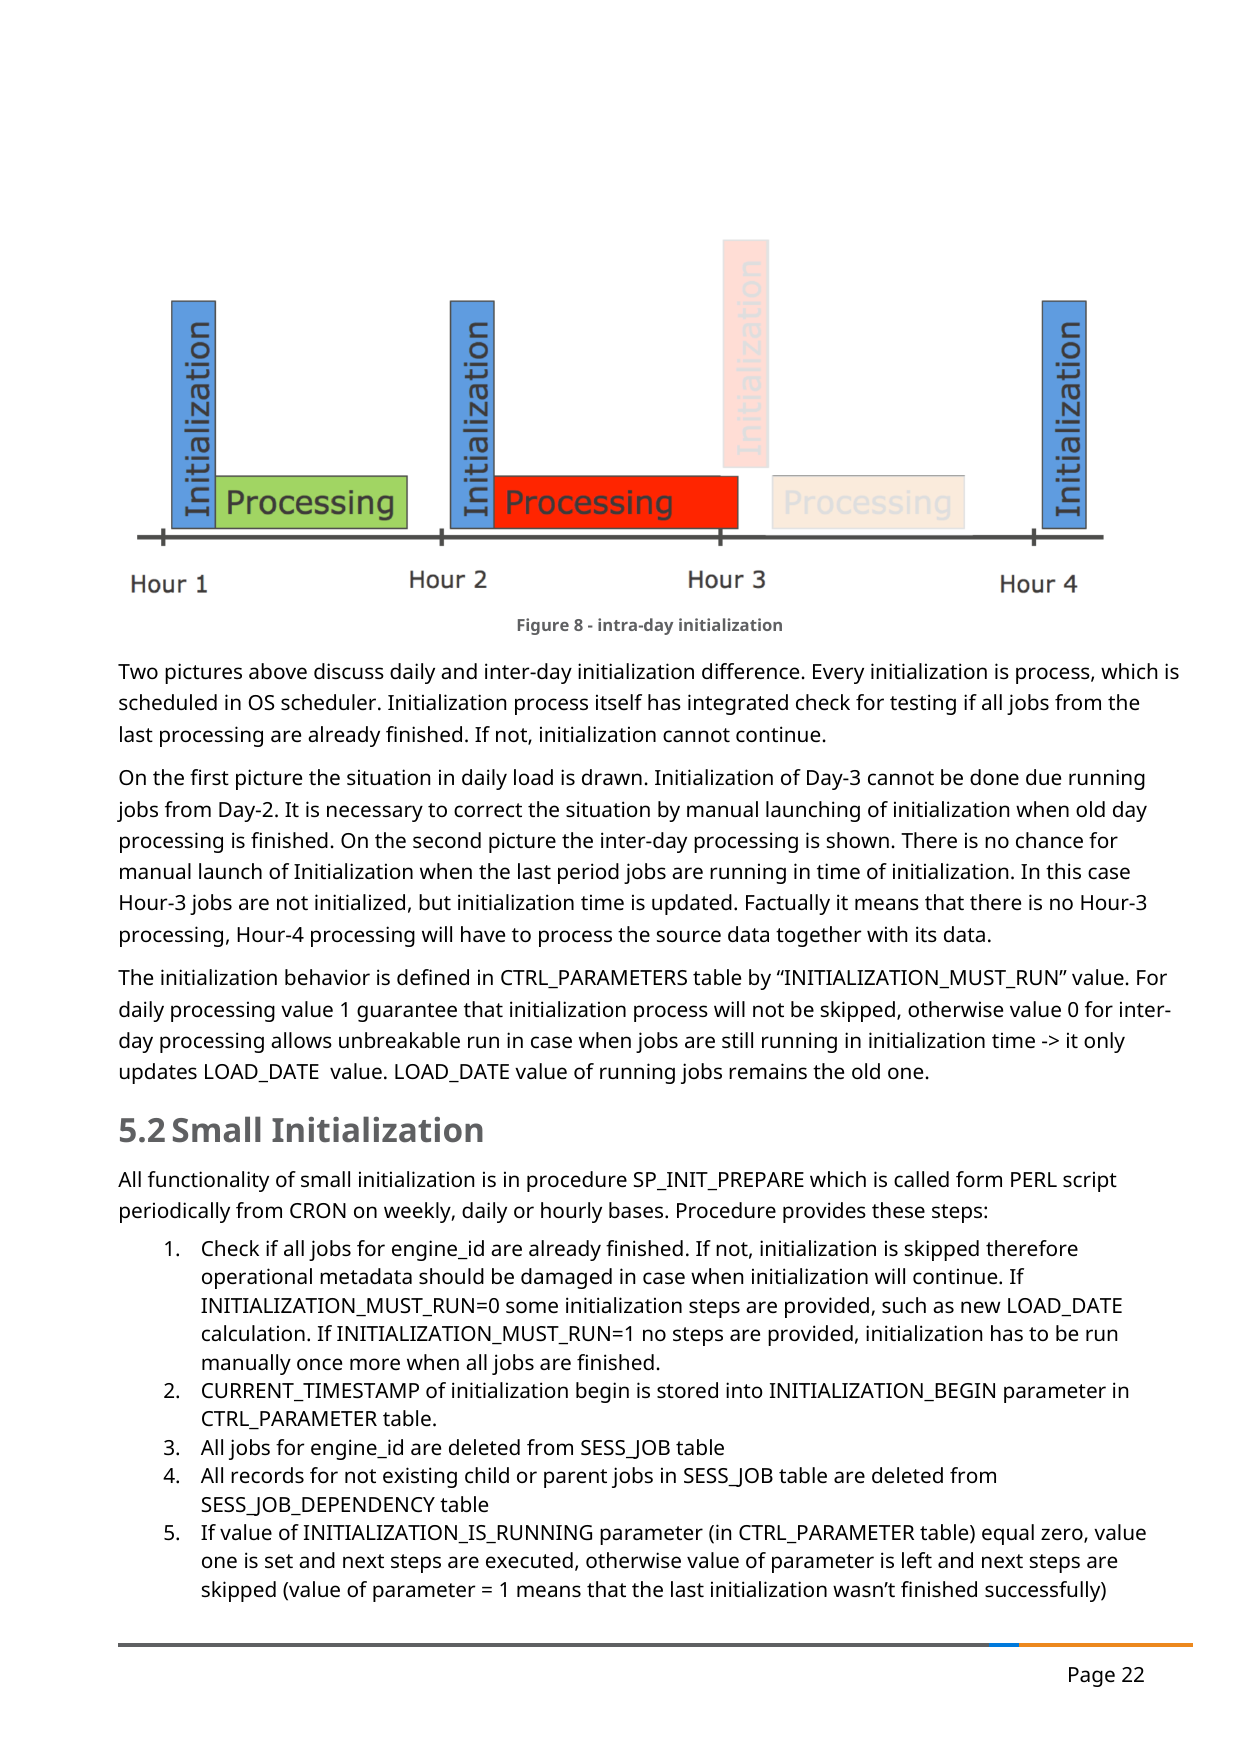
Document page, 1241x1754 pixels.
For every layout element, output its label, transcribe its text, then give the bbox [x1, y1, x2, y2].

text Two pictures above discuss daily and inter-day initialization difference. Every initialization is process, which is scheduled in OS scheduler. Initialization process itself has integrated check for testing if all jobs from the last processing are already finished. If not, initialization cannot continue. [118, 657, 1181, 748]
list CURRENT_TIMESTAMP of initialization begin is stored into INITIALIZATION_BEGIN parameter in CTRL_PARAMETER table. [163, 1376, 1181, 1433]
list All records for not existing child or parent jobs in SESS_JOB table are deleted from SESS_JOB_DEPENDENCY table [163, 1461, 1181, 1518]
list All jobs for engine_id are deleted from SESS_JOB table [163, 1433, 1181, 1461]
text All functionality of small initialization is in procedure SP_INIT_PREPARE which is called form PERL script periodically from CRON on weekly, daily or hourly bases. Procedure provides these steps: [118, 1165, 1181, 1225]
text Figure 8 - intra-day initialization [118, 614, 1181, 636]
list Check if all jobs for engine_id are already finished. If not, initialization is skipped therefore operational metadata should be damaged in case when initialization will continue. If INITIALIZATION_MUST_RUN=0 some initialization steps are provided, such as new LOAD_DATE calculation. If INITIALIZATION_MUST_RUN=1 no steps are provided, initialization has to be run manually once more when all jobs are finished. [163, 1234, 1181, 1376]
text The initialization behavior is defined in CTRL_PARAMETERS table by “INITIALIZATION_MUST_RUN” value. For daily processing value 1 guarantee that initialization process will not be skipped, otherwise value 0 for inter-day processing allows unbreakable run in case when jobs are still running in initialization time -> it only updates LOAD_DATE value. LOAD_DATE value of running jobs remains the old one. [118, 963, 1181, 1086]
picture [118, 224, 1116, 605]
text On the first picture the situation in daily load is drawn. Initialization of Day-3 cannot be done due running jobs from Day-2. It is necessary to correct the situation by manual launching of initialization when old day processing is finished. On the second picture the inter-day processing is shown. There is no chance for manual launch of Initialization when the last period jobs are running in time of initialization. In this case Hour-3 jobs are not initialized, but initialization time is updated. Factually it means that there is no Hour-3 processing, Hour-4 processing will have to process the source data together with its data. [118, 763, 1181, 948]
subtitle Small Initialization [118, 1107, 1181, 1153]
list If value of INITIALIZATION_IS_RUNNING parameter (in CTRL_PARAMETER table) equal zero, value one is set and next steps are executed, otherwise value of parameter is left and next steps are skipped (value of parameter = 1 means that the last initialization wasn’t finished successfully) [163, 1518, 1181, 1603]
